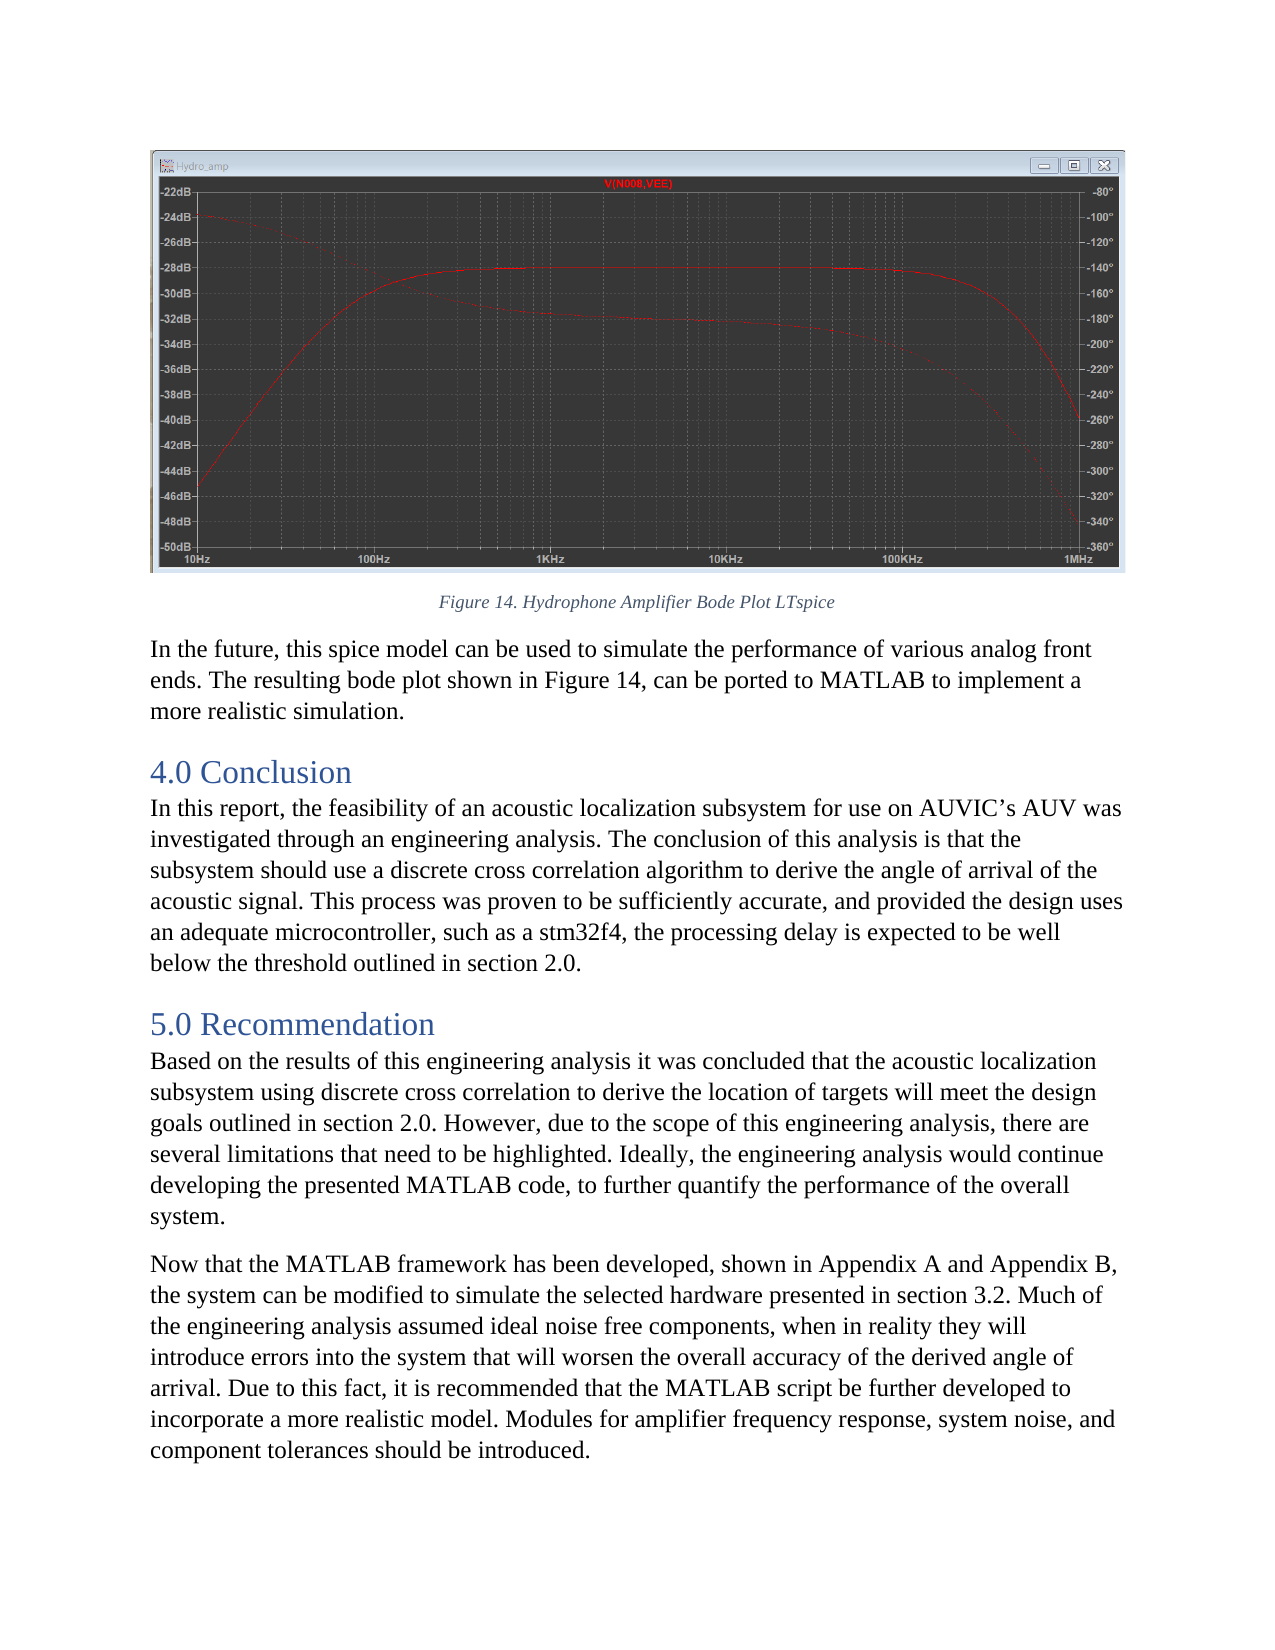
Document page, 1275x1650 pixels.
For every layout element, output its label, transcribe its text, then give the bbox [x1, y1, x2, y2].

text Now that the MATLAB framework has been developed, shown in Appendix A and Appendix B, the system can be modified to simulate the selected hardware presented in section 3.2. Much of the engineering analysis assumed ideal noise free components, when in reality they will introduce errors into the system that will worsen the overall accuracy of the derived angle of arrival. Due to this fact, it is recommended that the MATLAB script be further developed to incorporate a more realistic model. Modules for amplifier frequency response, system noise, and component tolerances should be introduced. [150, 1249, 1125, 1464]
picture [150, 150, 1125, 573]
subtitle 5.0 Recommendation [150, 1004, 1125, 1043]
text Based on the results of this engineering analysis it was concluded that the acoustic localization subsystem using discrete cross correlation to derive the location of targets will meet the design goals outlined in section 2.0. However, due to the scope of this engineering analysis, there are several limitations that need to be highlighted. Ideally, the engineering analysis would continue developing the presented MATLAB code, to further quantify the performance of the overall system. [150, 1046, 1125, 1230]
text In the future, this spice model can be used to simulate the performance of various analog front ends. The resulting bode plot shown in Figure 14, can be ported to MATLAB to implement a more realistic simulation. [150, 634, 1125, 725]
text Figure 14. Hydrophone Amplifier Bode Plot LTspice [150, 591, 1125, 613]
text In this report, the feasibility of an acoustic localization subsystem for use on AUVIC’s AUV was investigated through an engineering analysis. The conclusion of this analysis is that the subsystem should use a discrete cross correlation algorithm to derive the angle of arrival of the acoustic signal. This process was proven to be sufficiently accurate, and provided the design uses an adequate microcontroller, such as a stm32f4, the processing delay is expected to be well below the threshold outlined in section 2.0. [150, 793, 1125, 977]
subtitle 4.0 Conclusion [150, 752, 1125, 790]
